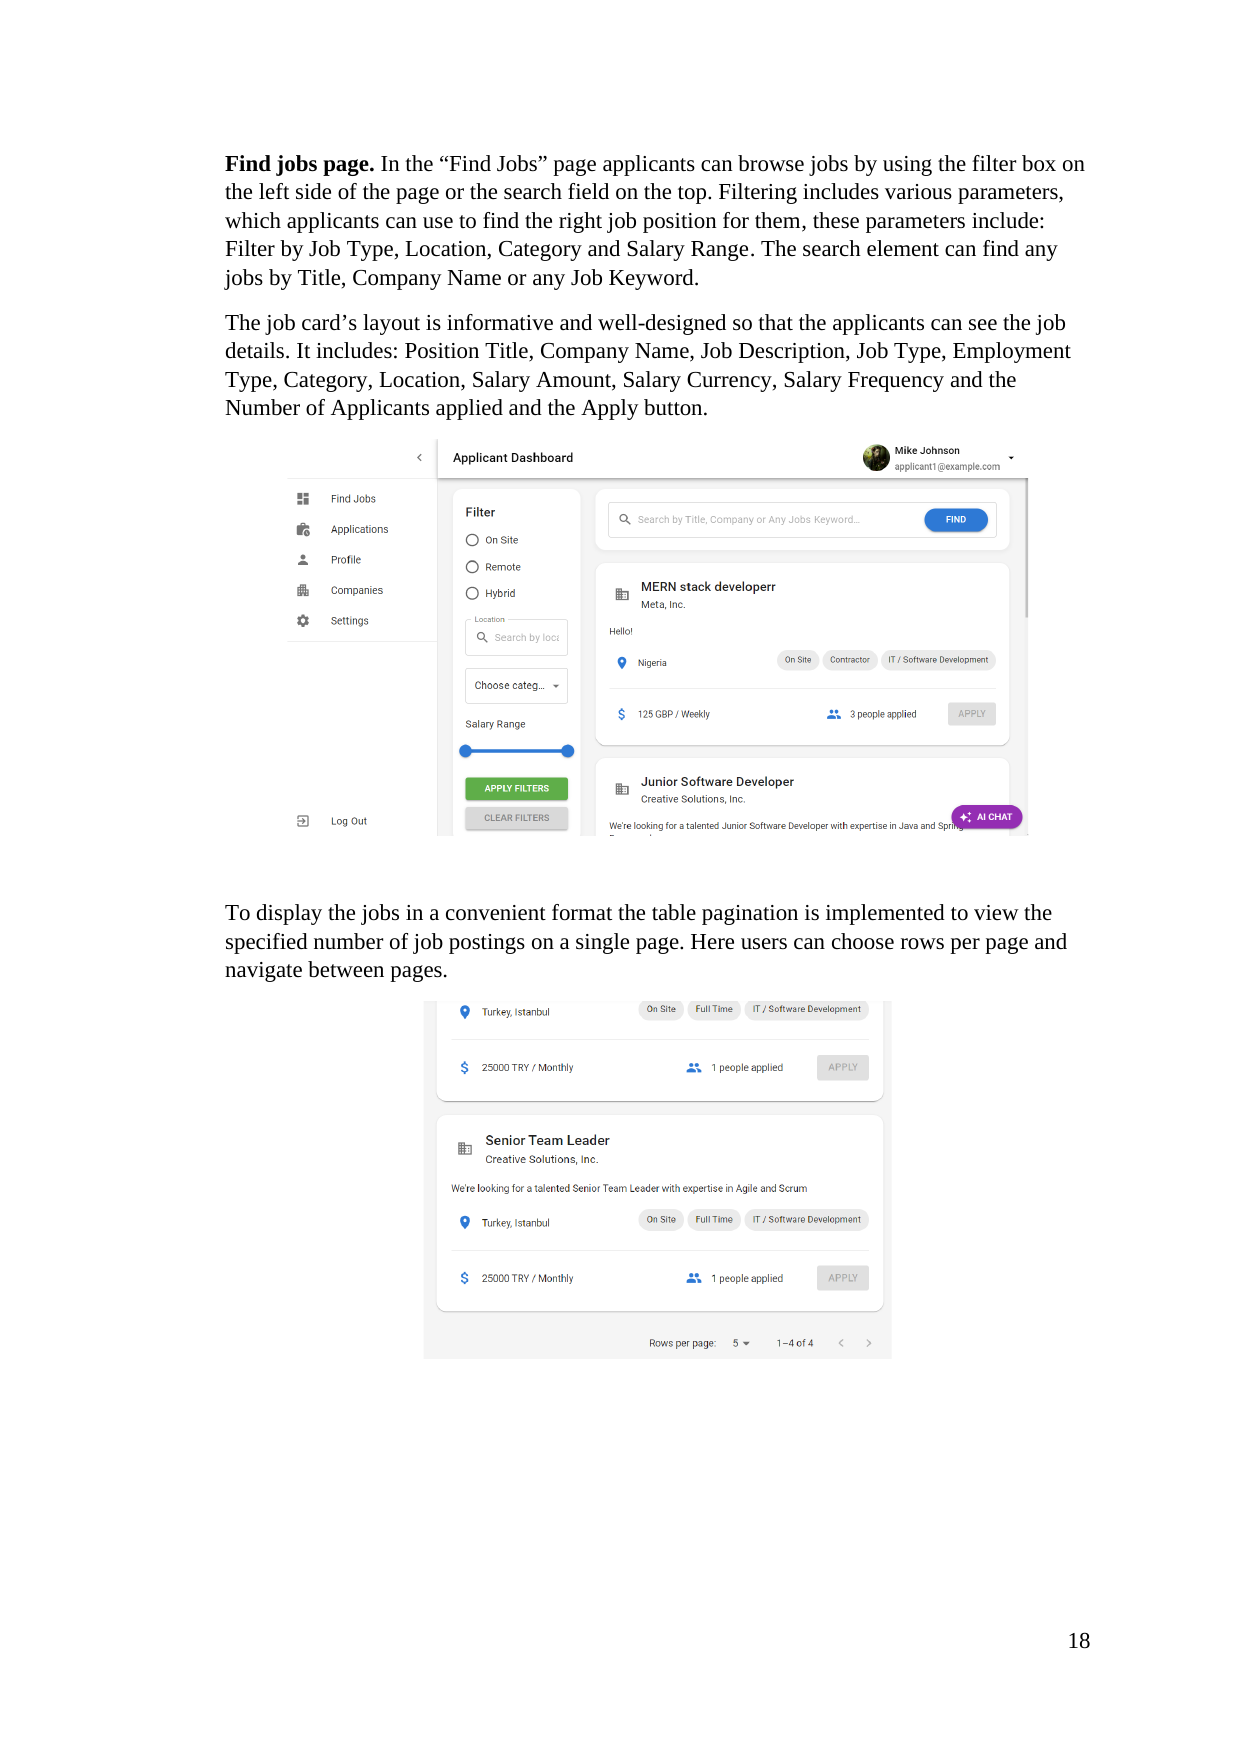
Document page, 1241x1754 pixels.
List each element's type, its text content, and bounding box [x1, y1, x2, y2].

picture [287, 439, 1029, 836]
picture [423, 1001, 892, 1359]
text To display the jobs in a convenient format the table pagination is implemented to view the specified number of job postings on a single page. Here users can choose rows per page and navigate between pages. [225, 899, 1090, 983]
text Find jobs page. In the “Find Jobs” page applicants can browse jobs by using the filter box on the left side of the page or the search field on the top. Filtering includes various parameters, which applicants can use to find the right job position for them, these parameters include: Filter by Job Type, Location, Category and Salary Range. The search element can find any jobs by Title, Company Name or any Job Keyword. [225, 150, 1090, 290]
text The job card’s layout is informative and well-designed so that the applicants can see the job details. It includes: Position Title, Company Name, Job Description, Job Type, Employment Type, Category, Location, Salary Amount, Salary Currency, Salary Frequency and the Number of Applicants applied and the Apply button. [225, 309, 1090, 421]
